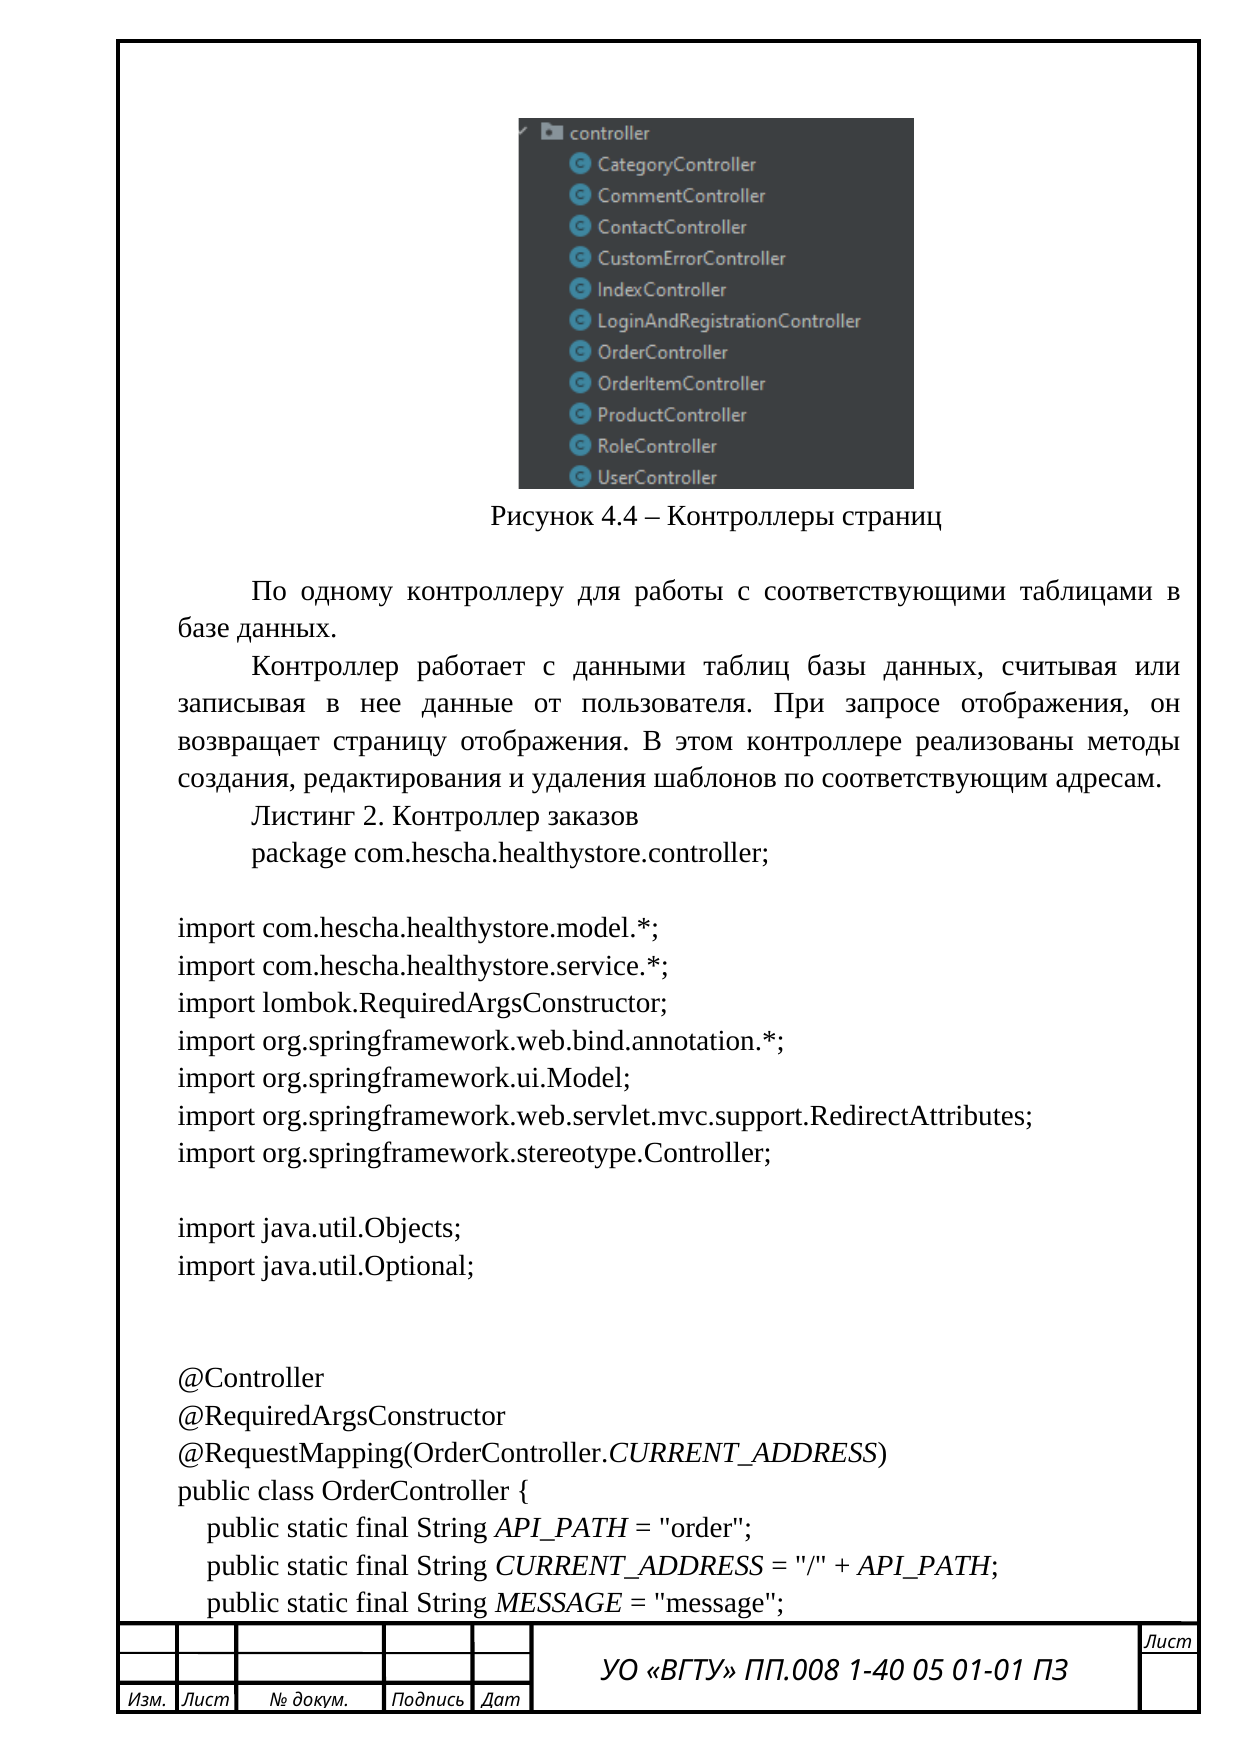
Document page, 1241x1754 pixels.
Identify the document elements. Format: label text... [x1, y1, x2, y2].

picture [518, 118, 914, 489]
text Рисунок 4.4 – Контроллеры страниц [177, 495, 1181, 533]
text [177, 833, 1181, 1620]
text По одному контроллеру для работы с соответствующими таблицами в базе данных. [177, 570, 1181, 645]
text Листинг 2. Контроллер заказов [177, 795, 1181, 833]
text Контроллер работает с данными таблиц базы данных, считывая или записывая в нее данные от пользователя. При запросе отображения, он возвращает страницу отображения. В этом контроллере реализованы методы создания, редактирования и удаления шаблонов по соответствующим адресам. [177, 645, 1181, 795]
